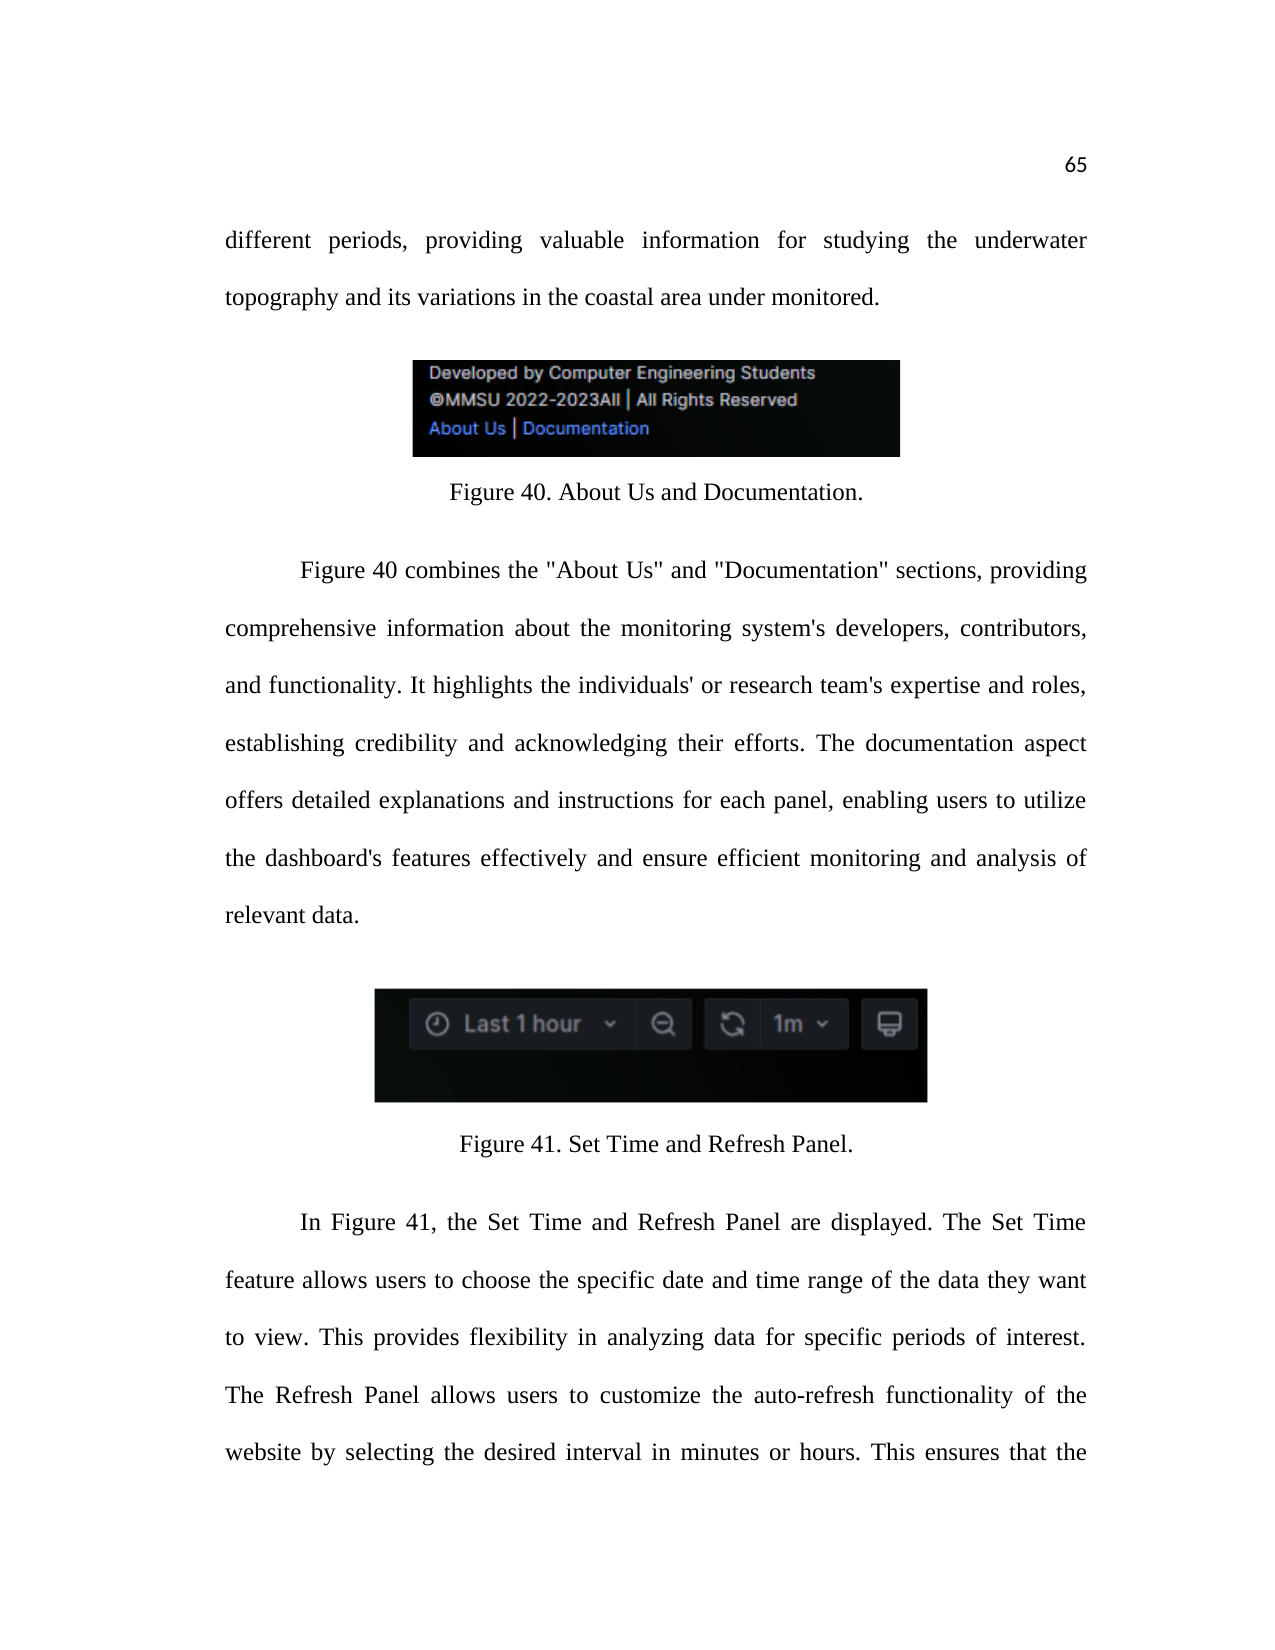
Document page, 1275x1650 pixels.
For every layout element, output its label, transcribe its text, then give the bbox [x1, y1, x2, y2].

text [225, 225, 1087, 311]
picture [364, 978, 948, 1109]
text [225, 1207, 1087, 1466]
text Figure 40. About Us and Documentation. [225, 477, 1087, 506]
text Figure 40 combines the "About Us" and "Documentation" sections, providing comprehensive information about the monitoring system's developers, contributors, and functionality. It highlights the individuals' or research team's expertise and roles, establishing credibility and acknowledging their efforts. The documentation aspect offers detailed explanations and instructions for each panel, enabling users to utilize the dashboard's features effectively and ensure efficient monitoring and analysis of relevant data. [225, 555, 1087, 929]
picture [412, 360, 901, 457]
text Figure 41. Set Time and Refresh Panel. [225, 1129, 1087, 1158]
